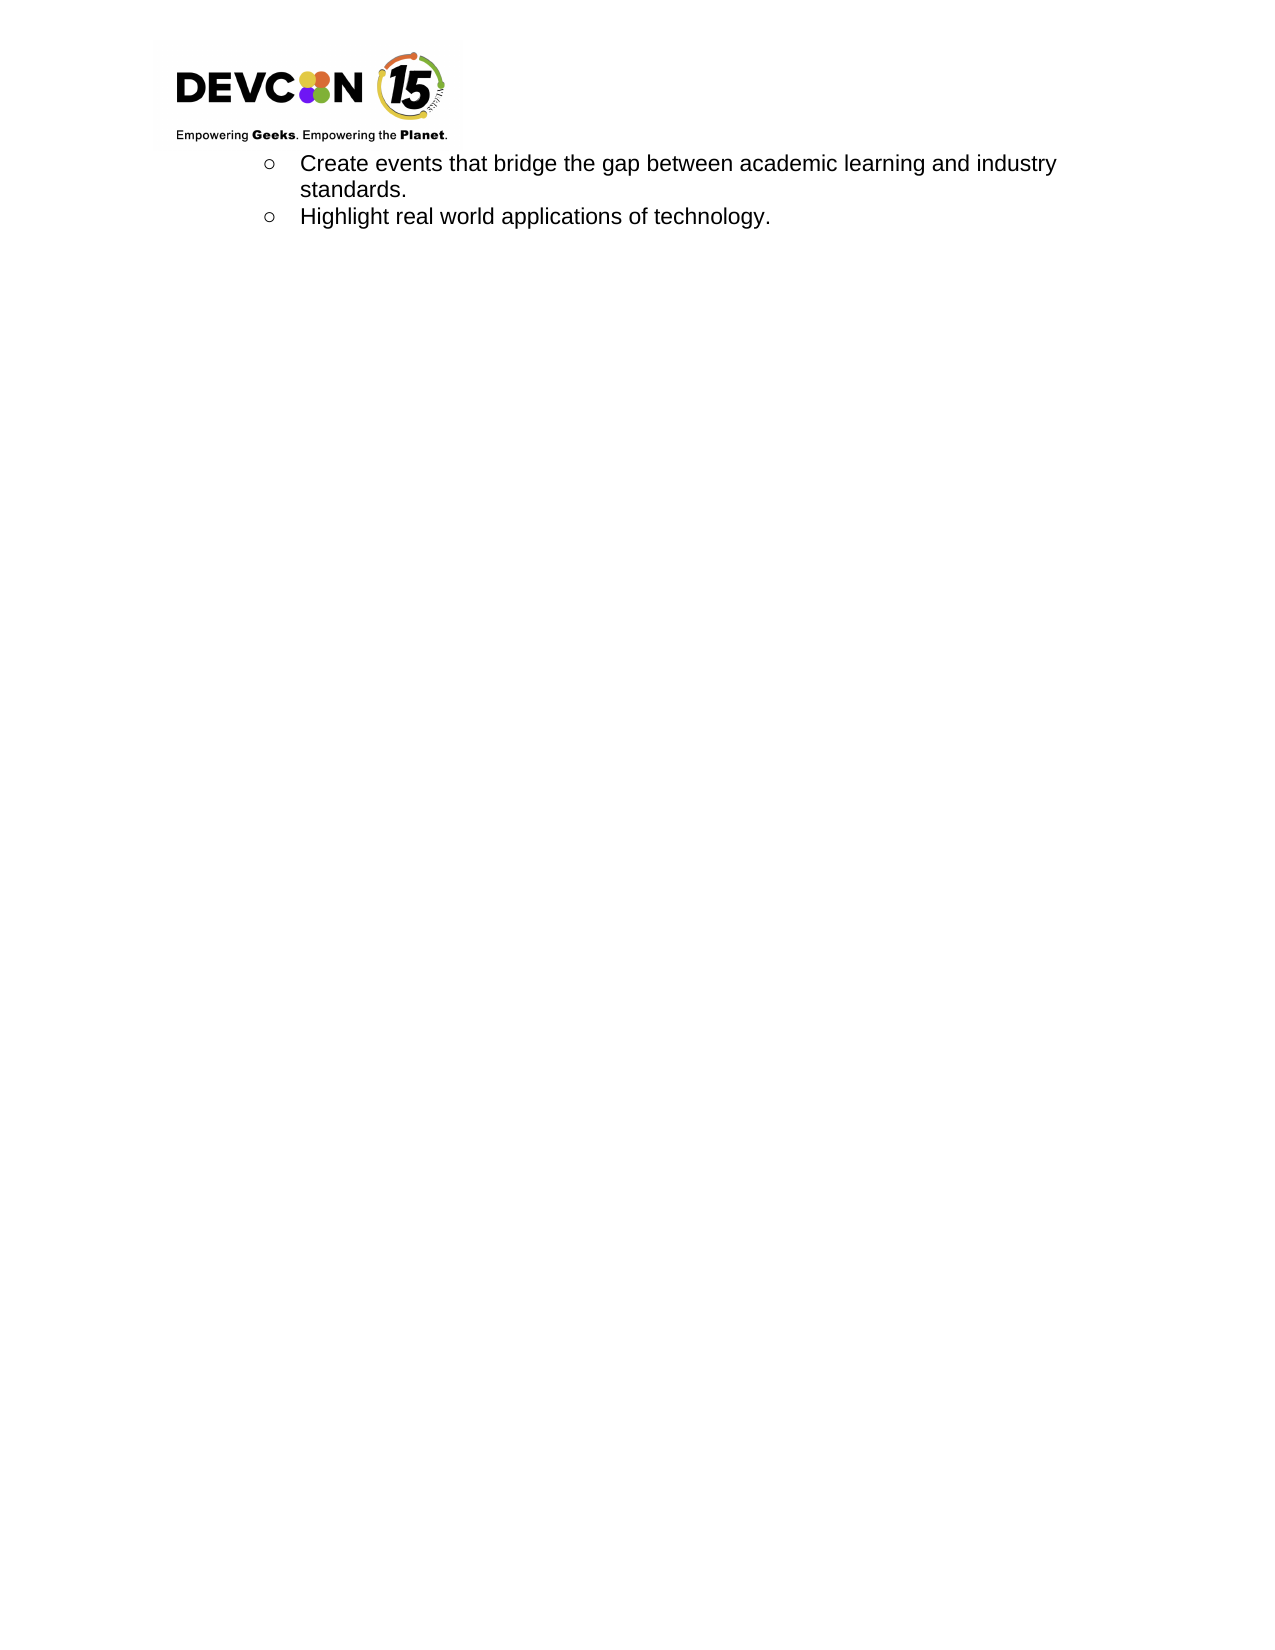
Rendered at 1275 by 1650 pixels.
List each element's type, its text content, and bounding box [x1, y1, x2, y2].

list Create events that bridge the gap between academic learning and industry standards. [262, 150, 1125, 203]
list Highlight real world applications of technology. [262, 203, 1125, 229]
picture [153, 40, 464, 151]
